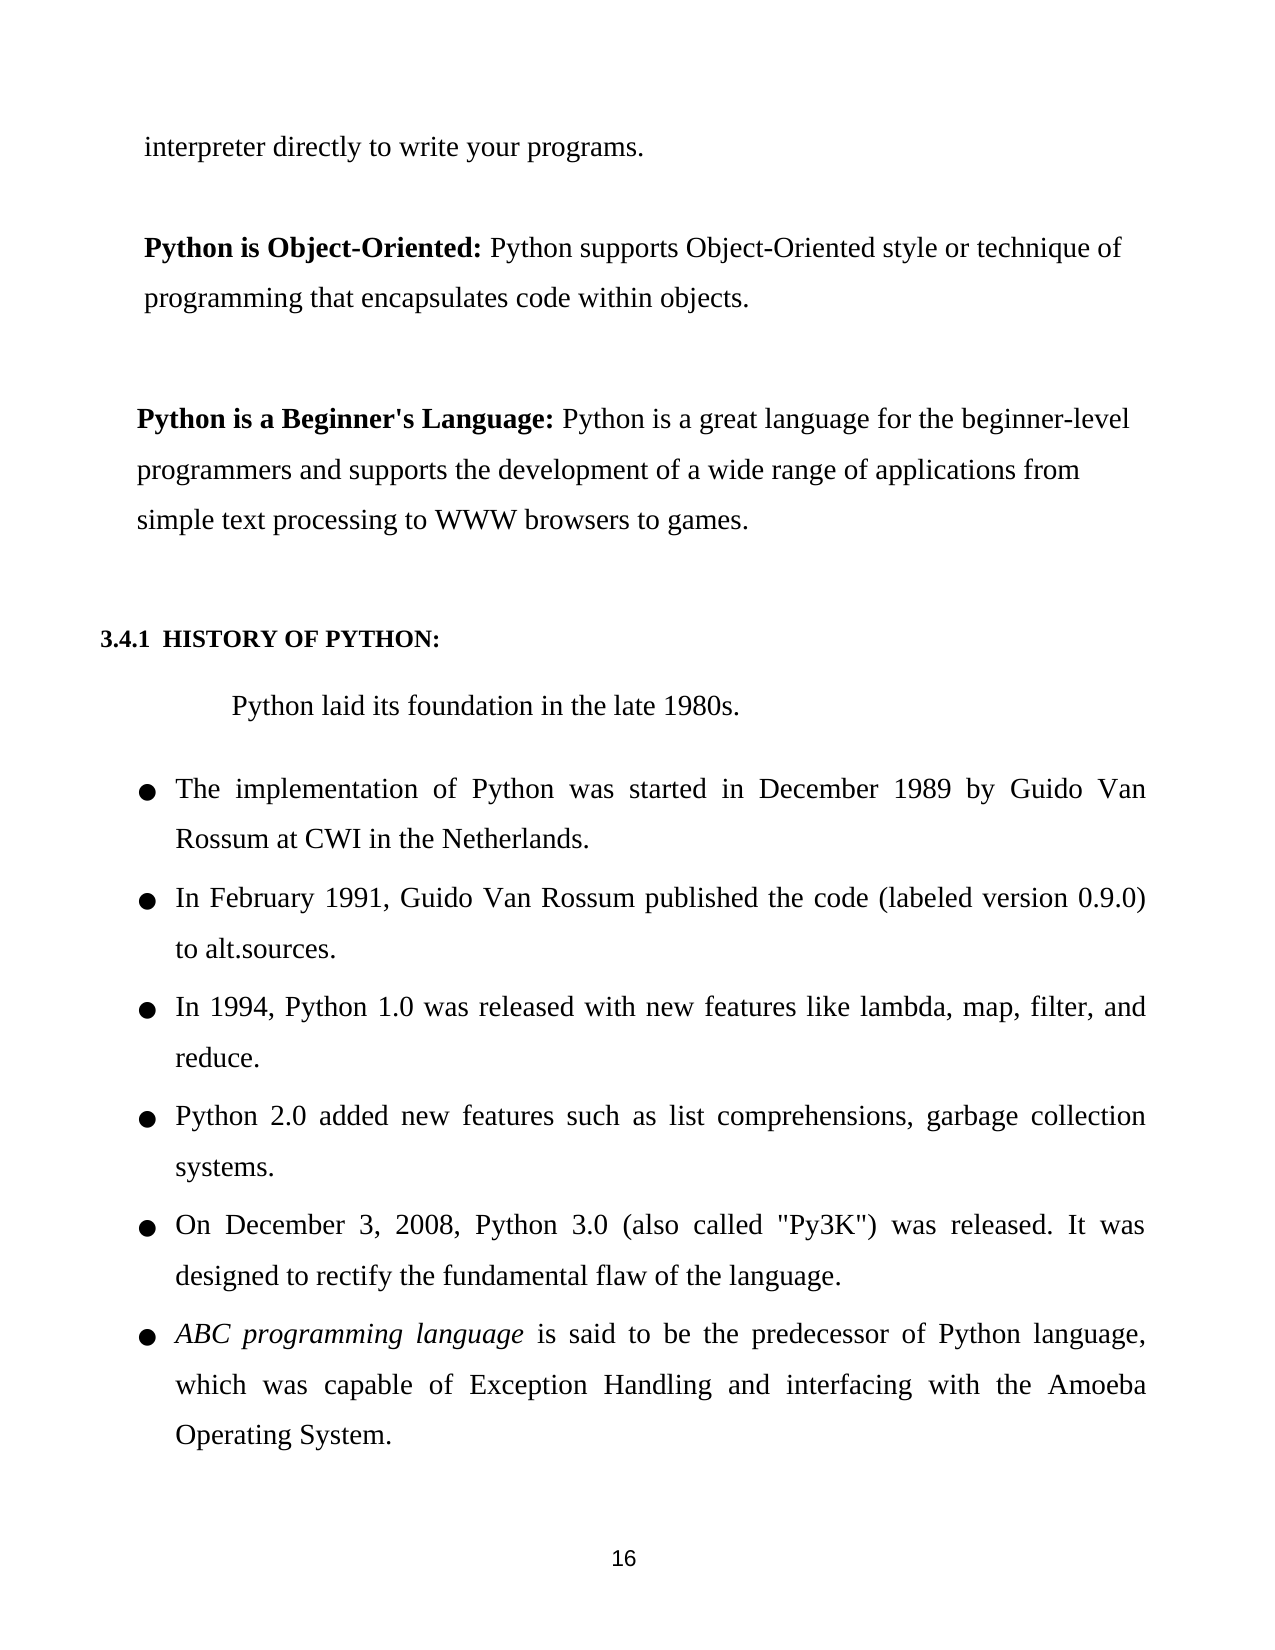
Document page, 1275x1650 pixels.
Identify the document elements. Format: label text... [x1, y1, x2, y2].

text programmers and supports the development of a wide range of applications from [100, 452, 1147, 485]
text simple text processing to WWW browsers to games. [100, 502, 1147, 536]
list In 1994, Python 1.0 was released with new features like lambda, map, filter, and reduce. [138, 985, 1151, 1077]
list The implementation of Python was started in December 1989 by Guido Van Rossum at CWI in the Netherlands. [138, 767, 1151, 859]
list In February 1991, Guido Van Rossum published the code (labeled version 0.9.0) to alt.sources. [138, 876, 1151, 968]
text Python is Object-Oriented: Python supports Object-Oriented style or technique of [100, 230, 1147, 263]
text Python laid its foundation in the late 1980s. [100, 688, 1147, 721]
list On December 3, 2008, Python 3.0 (also called "Py3K") was released. It was designed to rectify the fundamental flaw of the language. [138, 1203, 1151, 1296]
text programming that encapsulates code within objects. [100, 280, 1147, 314]
text interpreter directly to write your programs. [100, 129, 1147, 163]
list Python 2.0 added new features such as list comprehensions, garbage collection systems. [138, 1094, 1151, 1187]
text 3.4.1 HISTORY OF PYTHON: [100, 624, 1147, 652]
list ABC programming language is said to be the predecessor of Python language, which was capable of Exception Handling and interfacing with the Amoeba Operating System. [138, 1312, 1151, 1455]
text Python is a Beginner's Language: Python is a great language for the beginner-level [100, 402, 1147, 435]
